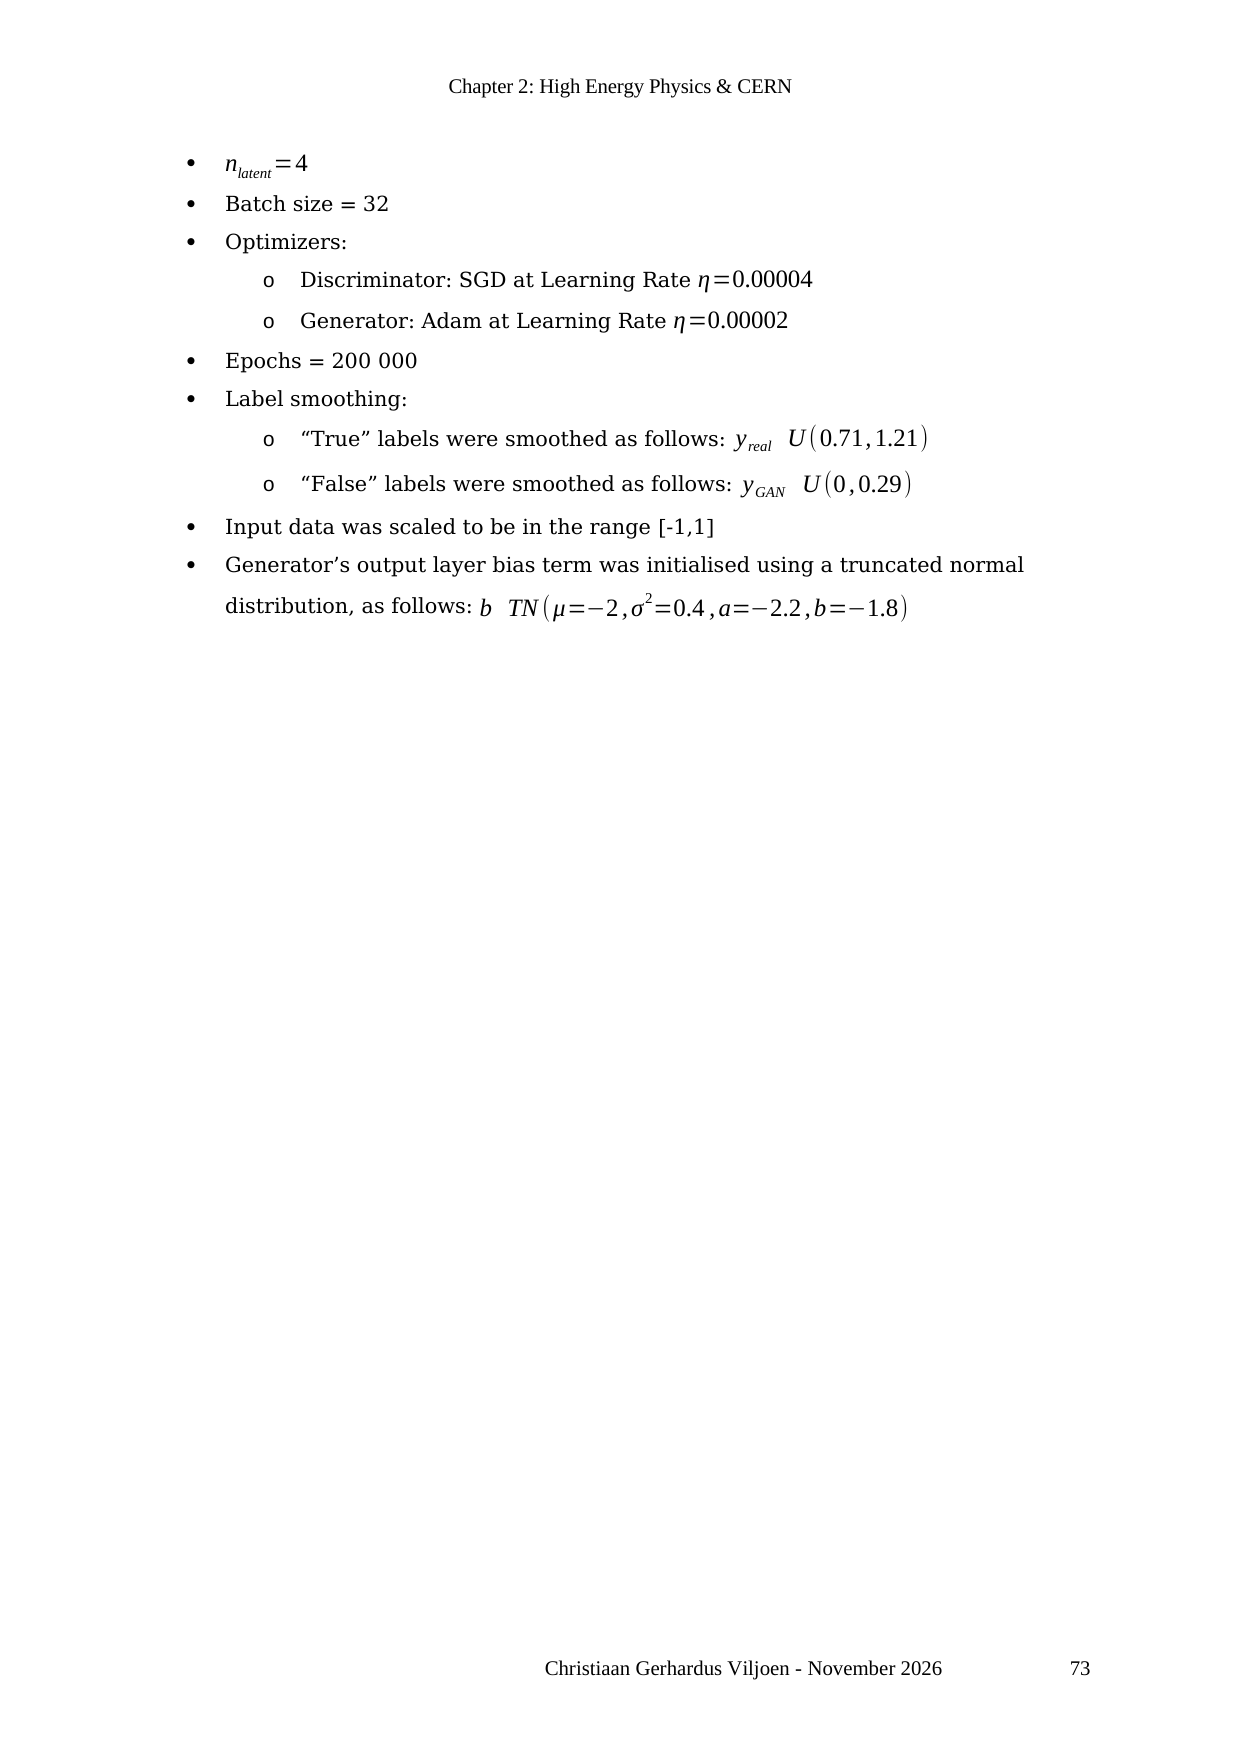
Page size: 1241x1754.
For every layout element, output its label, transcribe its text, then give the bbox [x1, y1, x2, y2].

list Epochs = 200 000 [187, 348, 1090, 373]
list “False” labels were smoothed as follows: [262, 469, 1090, 501]
list Input data was scaled to be in the range [-1,1] [187, 514, 1090, 539]
list Discriminator: SGD at Learning Rate [262, 266, 1090, 294]
list “True” labels were smoothed as follows: [262, 423, 1090, 455]
list Label smoothing: [187, 386, 1090, 411]
list Optimizers: [187, 228, 1090, 253]
list Generator: Adam at Learning Rate [262, 307, 1090, 335]
list Batch size = 32 [187, 191, 1090, 216]
list Generator’s output layer bias term was initialised using a truncated normal distribution, as follows: [187, 552, 1090, 622]
